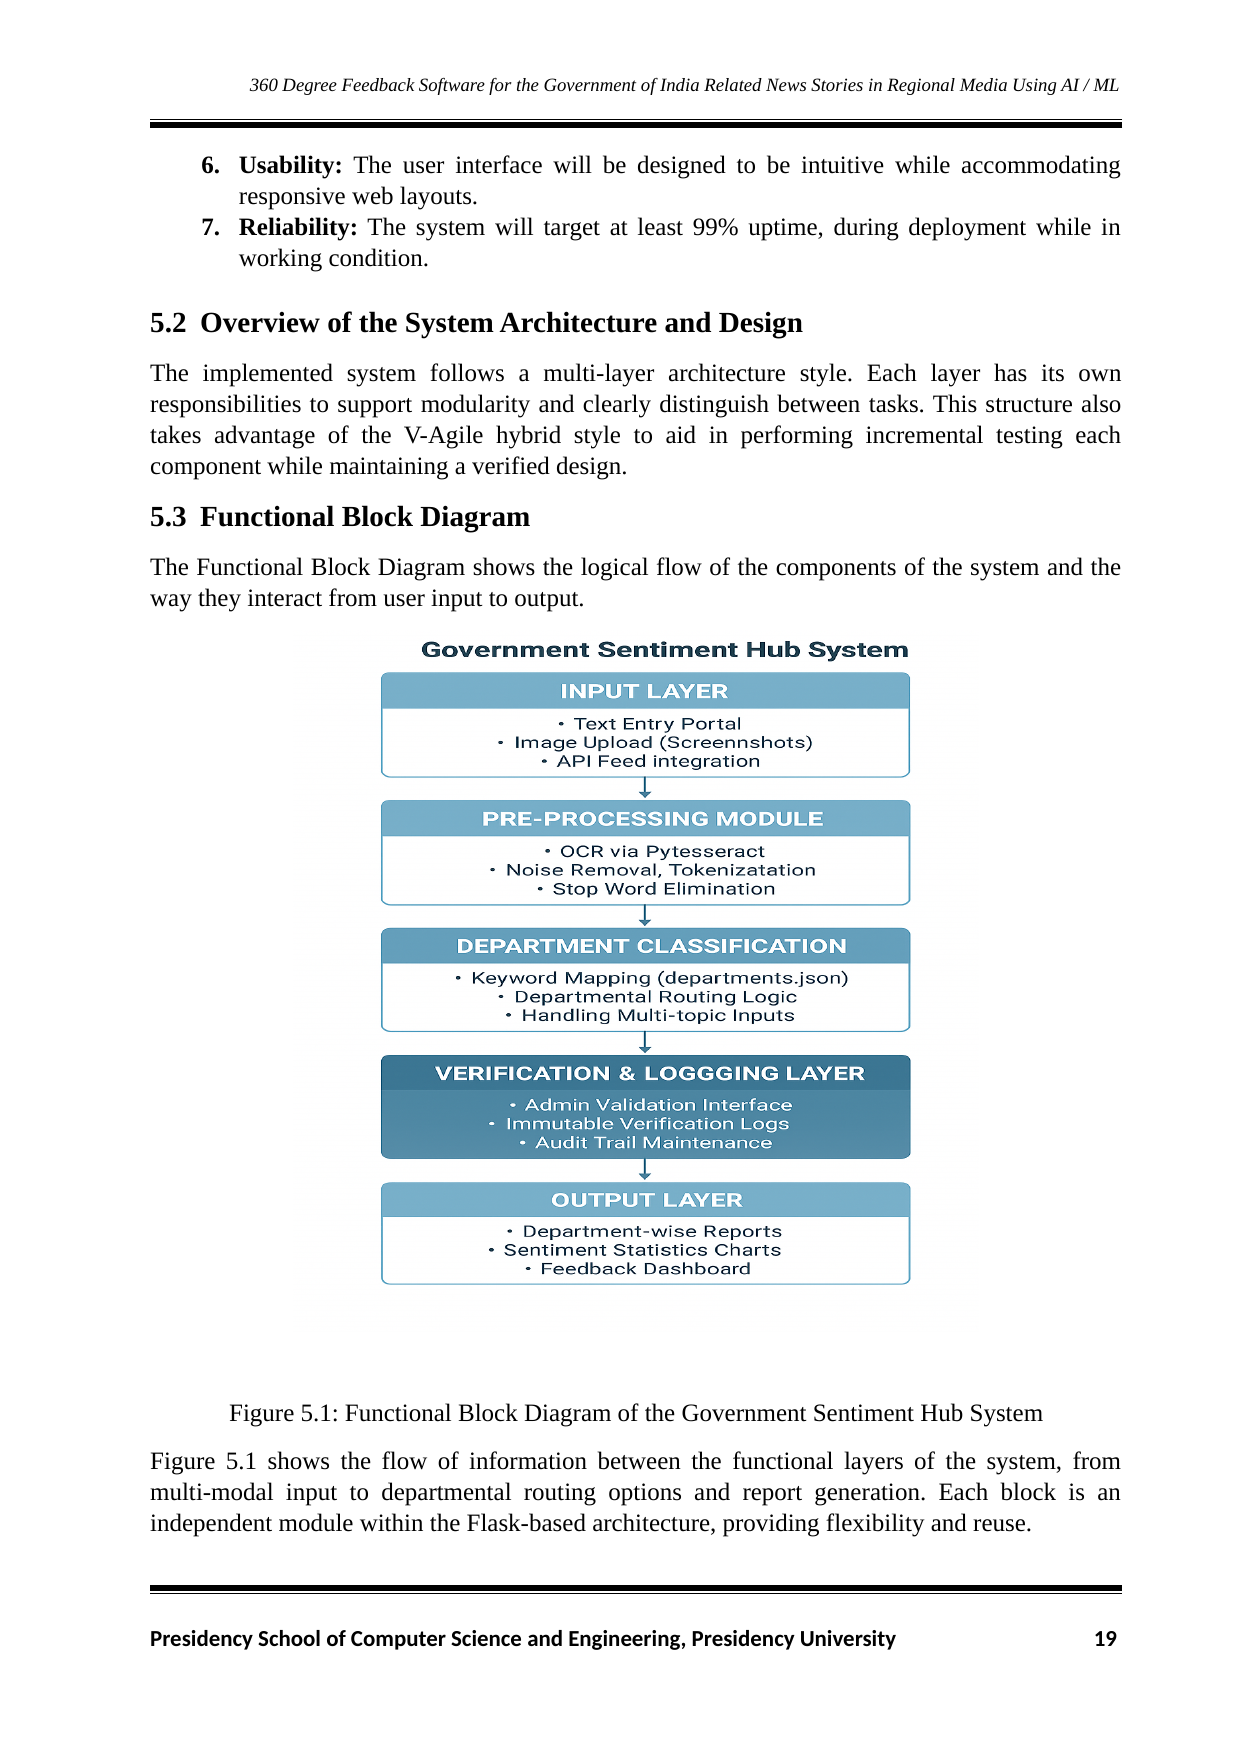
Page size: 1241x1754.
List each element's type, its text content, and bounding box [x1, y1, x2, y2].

text Figure 5.1 shows the flow of information between the functional layers of the system, from multi-modal input to departmental routing options and report generation. Each block is an independent module within the Flask-based architecture, providing flexibility and reuse. [150, 1446, 1122, 1537]
list Overview of the System Architecture and Design [150, 305, 1122, 339]
picture [293, 630, 979, 1332]
text Figure 5.1: Functional Block Diagram of the Government Sentiment Hub System [150, 1398, 1122, 1427]
text The implemented system follows a multi-layer architecture style. Each layer has its own responsibilities to support modularity and clearly distinguish between tasks. This structure also takes advantage of the V-Agile hybrid style to aid in performing incremental testing each component while maintaining a verified design. [150, 358, 1122, 480]
list Usability: The user interface will be designed to be intuitive while accommodating responsive web layouts. [201, 150, 1122, 210]
text The Functional Block Diagram shows the logical flow of the components of the system and the way they interact from user input to output. [150, 552, 1122, 611]
list Functional Block Diagram [150, 499, 1122, 532]
list Reliability: The system will target at least 99% uptime, during deployment while in working condition. [201, 212, 1122, 272]
